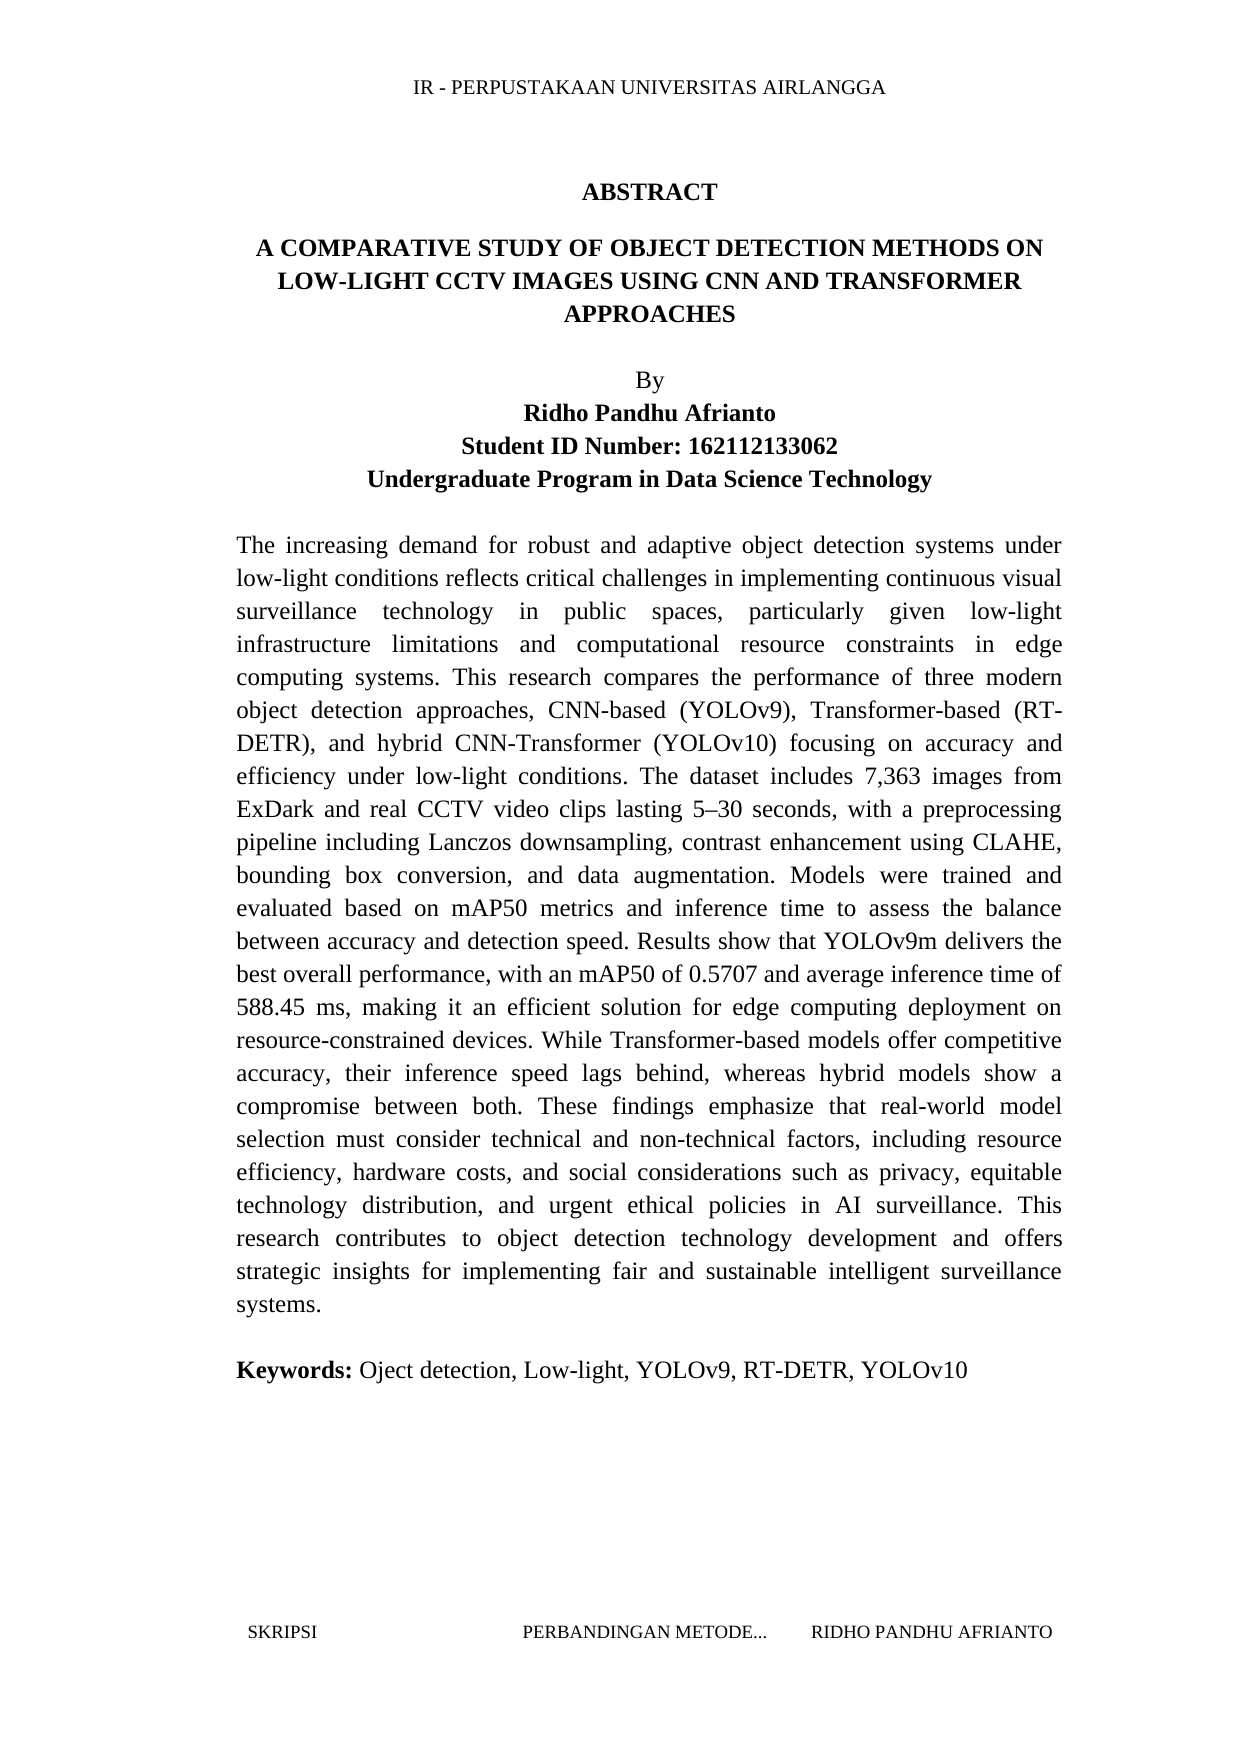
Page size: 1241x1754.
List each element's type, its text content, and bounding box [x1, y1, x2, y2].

text By [236, 365, 1063, 394]
subtitle ABSTRACT [236, 177, 1063, 206]
text The increasing demand for robust and adaptive object detection systems under low-light conditions reflects critical challenges in implementing continuous visual surveillance technology in public spaces, particularly given low-light infrastructure limitations and computational resource constraints in edge computing systems. This research compares the performance of three modern object detection approaches, CNN-based (YOLOv9), Transformer-based (RT-DETR), and hybrid CNN-Transformer (YOLOv10) focusing on accuracy and efficiency under low-light conditions. The dataset includes 7,363 images from ExDark and real CCTV video clips lasting 5–30 seconds, with a preprocessing pipeline including Lanczos downsampling, contrast enhancement using CLAHE, bounding box conversion, and data augmentation. Models were trained and evaluated based on mAP50 metrics and inference time to assess the balance between accuracy and detection speed. Results show that YOLOv9m delivers the best overall performance, with an mAP50 of 0.5707 and average inference time of 588.45 ms, making it an efficient solution for edge computing deployment on resource-constrained devices. While Transformer-based models offer competitive accuracy, their inference speed lags behind, whereas hybrid models show a compromise between both. These findings emphasize that real-world model selection must consider technical and non-technical factors, including resource efficiency, hardware costs, and social considerations such as privacy, equitable technology distribution, and urgent ethical policies in AI surveillance. This research contributes to object detection technology development and offers strategic insights for implementing fair and sustainable intelligent surveillance systems. [236, 530, 1063, 1318]
text Ridho Pandhu Afrianto [236, 398, 1063, 427]
text Keywords: Oject detection, Low-light, YOLOv9, RT-DETR, YOLOv10 [236, 1356, 1063, 1384]
text A COMPARATIVE STUDY OF OBJECT DETECTION METHODS ON LOW-LIGHT CCTV IMAGES USING CNN AND TRANSFORMER APPROACHES [236, 233, 1063, 328]
text Student ID Number: 162112133062 [236, 431, 1063, 460]
text Undergraduate Program in Data Science Technology [236, 464, 1063, 493]
